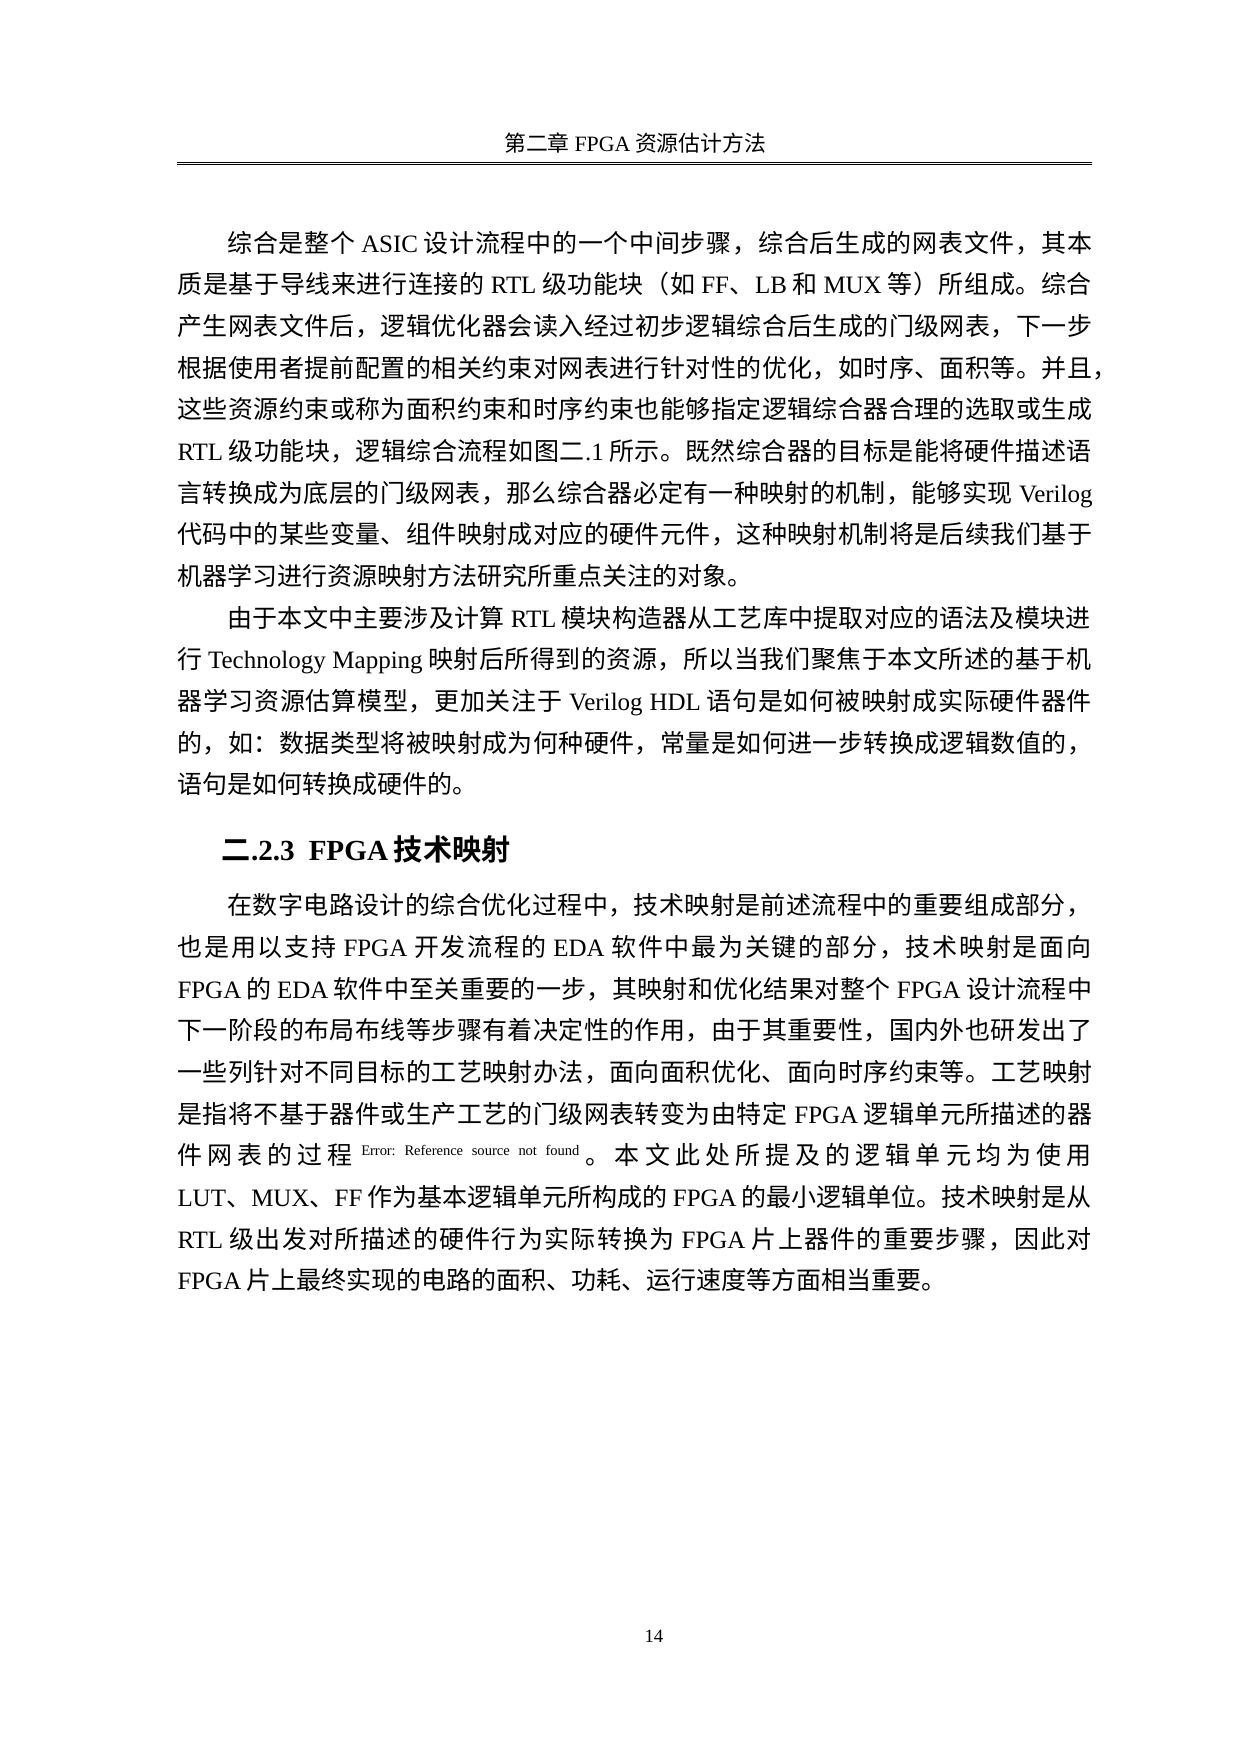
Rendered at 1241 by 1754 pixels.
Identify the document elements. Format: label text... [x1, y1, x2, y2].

text 由于本文中主要涉及计算RTL模块构造器从工艺库中提取对应的语法及模块进行Technology Mapping映射后所得到的资源，所以当我们聚焦于本文所述的基于机器学习资源估算模型，更加关注于Verilog HDL语句是如何被映射成实际硬件器件的，如：数据类型将被映射成为何种硬件，常量是如何进一步转换成逻辑数值的，语句是如何转换成硬件的。 [177, 594, 1092, 802]
subtitle FPGA技术映射 [222, 827, 1092, 869]
text 综合是整个ASIC设计流程中的一个中间步骤，综合后生成的网表文件，其本质是基于导线来进行连接的RTL级功能块（如FF、LB和MUX等）所组成。综合产生网表文件后，逻辑优化器会读入经过初步逻辑综合后生成的门级网表，下一步根据使用者提前配置的相关约束对网表进行针对性的优化，如时序、面积等。并且，这些资源约束或称为面积约束和时序约束也能够指定逻辑综合器合理的选取或生成RTL级功能块，逻辑综合流程如图2.6所示。既然综合器的目标是能将硬件描述语言转换成为底层的门级网表，那么综合器必定有一种映射的机制，能够实现Verilog代码中的某些变量、组件映射成对应的硬件元件，这种映射机制将是后续我们基于机器学习进行资源映射方法研究所重点关注的对象。 [177, 219, 1092, 594]
